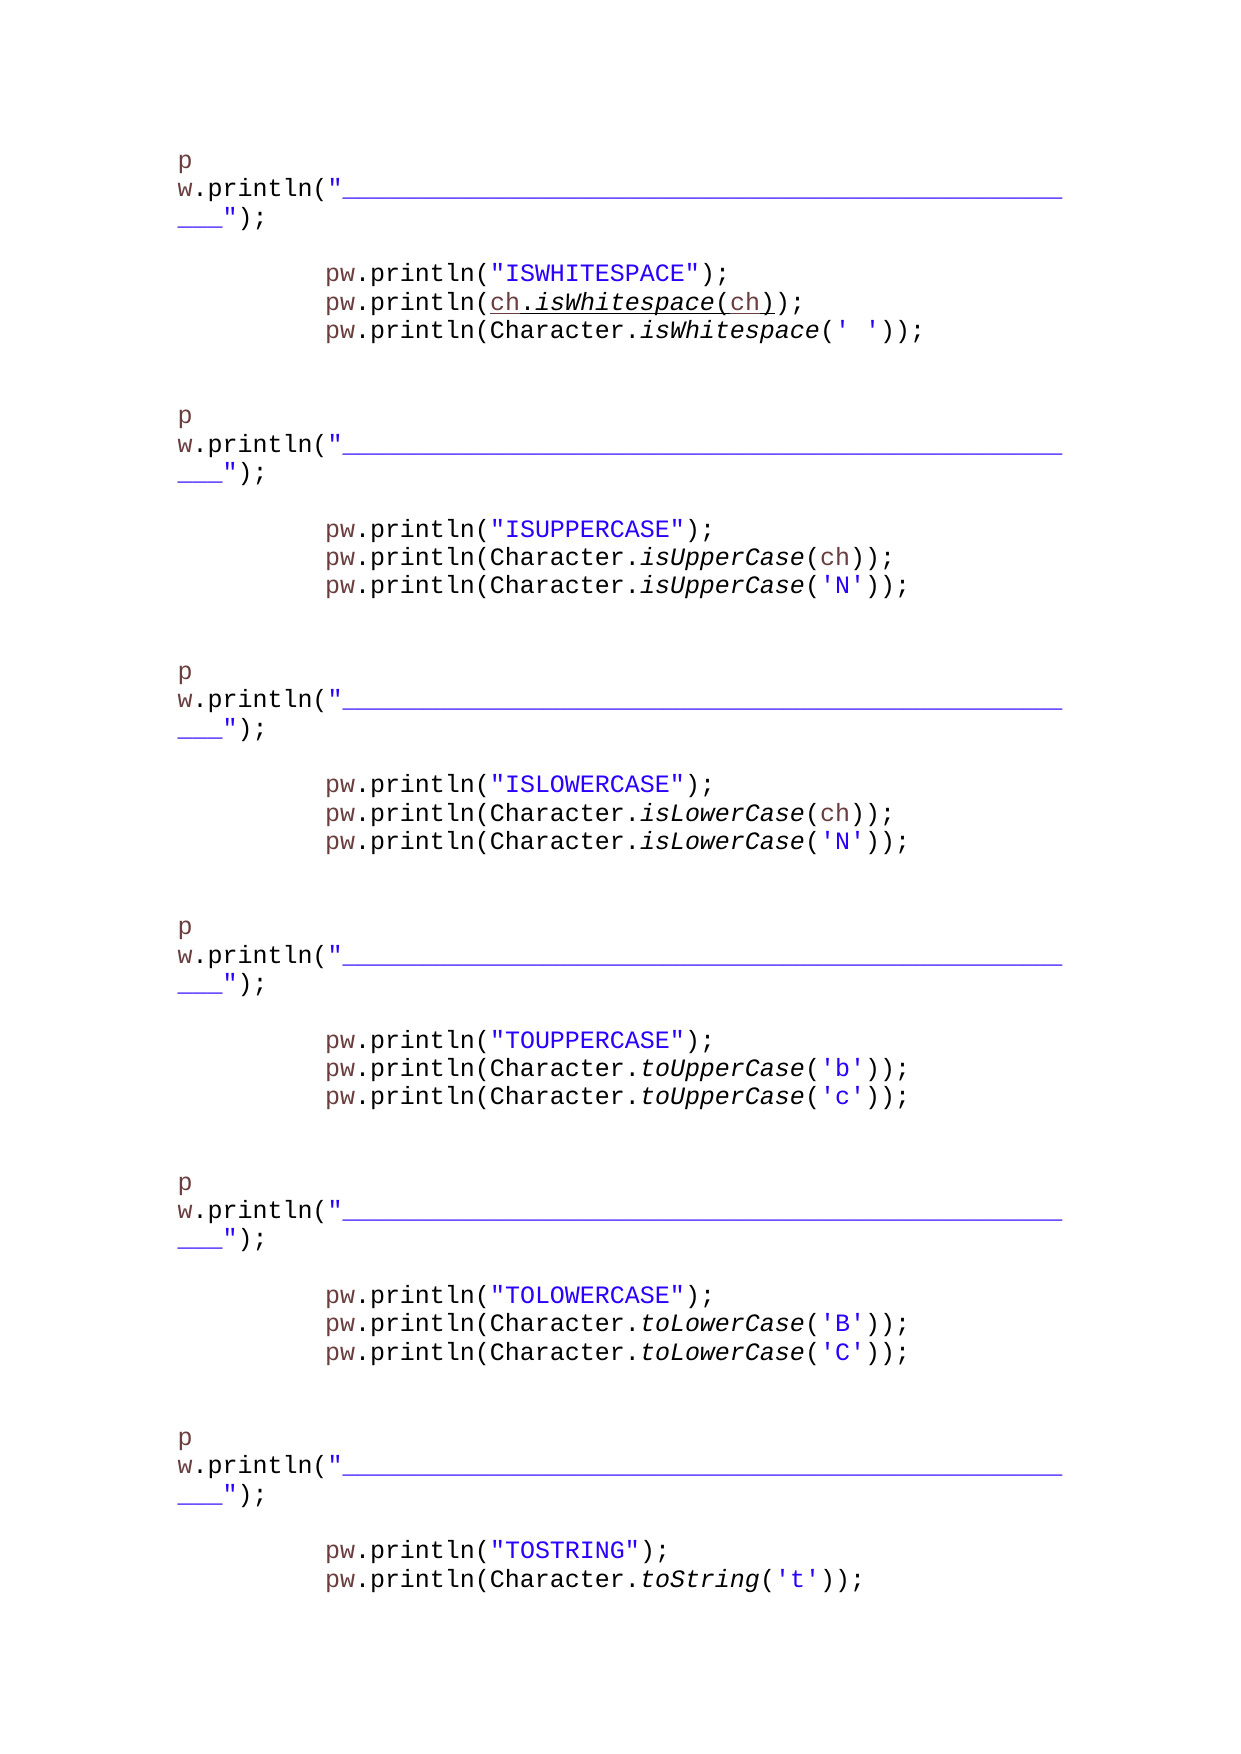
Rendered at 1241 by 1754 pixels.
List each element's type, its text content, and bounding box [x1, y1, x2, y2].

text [177, 148, 1063, 233]
text pw.println("___________________________________________________"); [177, 857, 1063, 999]
text pw.println("TOUPPERCASE"); [177, 1027, 1063, 1056]
text pw.println("ISUPPERCASE"); [177, 516, 1063, 545]
text pw.println("___________________________________________________"); [177, 346, 1063, 488]
text pw.println("TOLOWERCASE"); [177, 1283, 1063, 1311]
text pw.println(Character.isUpperCase(ch)); [177, 545, 1063, 573]
text pw.println("___________________________________________________"); [177, 1368, 1063, 1510]
text pw.println("TOSTRING"); [177, 1538, 1063, 1566]
text pw.println(Character.toLowerCase('B')); [177, 1311, 1063, 1339]
text pw.println(ch.isWhitespace(ch)); [177, 289, 1063, 318]
text pw.println(Character.isLowerCase('N')); [177, 828, 1063, 857]
text pw.println(Character.isUpperCase('N')); [177, 573, 1063, 601]
text pw.println("ISWHITESPACE"); [177, 261, 1063, 289]
text pw.println(Character.toUpperCase('c')); [177, 1084, 1063, 1112]
text pw.println(Character.toLowerCase('C')); [177, 1339, 1063, 1368]
text pw.println(Character.toString('t')); [177, 1566, 1063, 1595]
text pw.println(Character.isLowerCase(ch)); [177, 800, 1063, 828]
text pw.println("ISLOWERCASE"); [177, 772, 1063, 800]
text pw.println(Character.isWhitespace(' ')); [177, 318, 1063, 346]
text pw.println("___________________________________________________"); [177, 1112, 1063, 1254]
text pw.println(Character.toUpperCase('b')); [177, 1056, 1063, 1084]
text pw.println("___________________________________________________"); [177, 601, 1063, 743]
